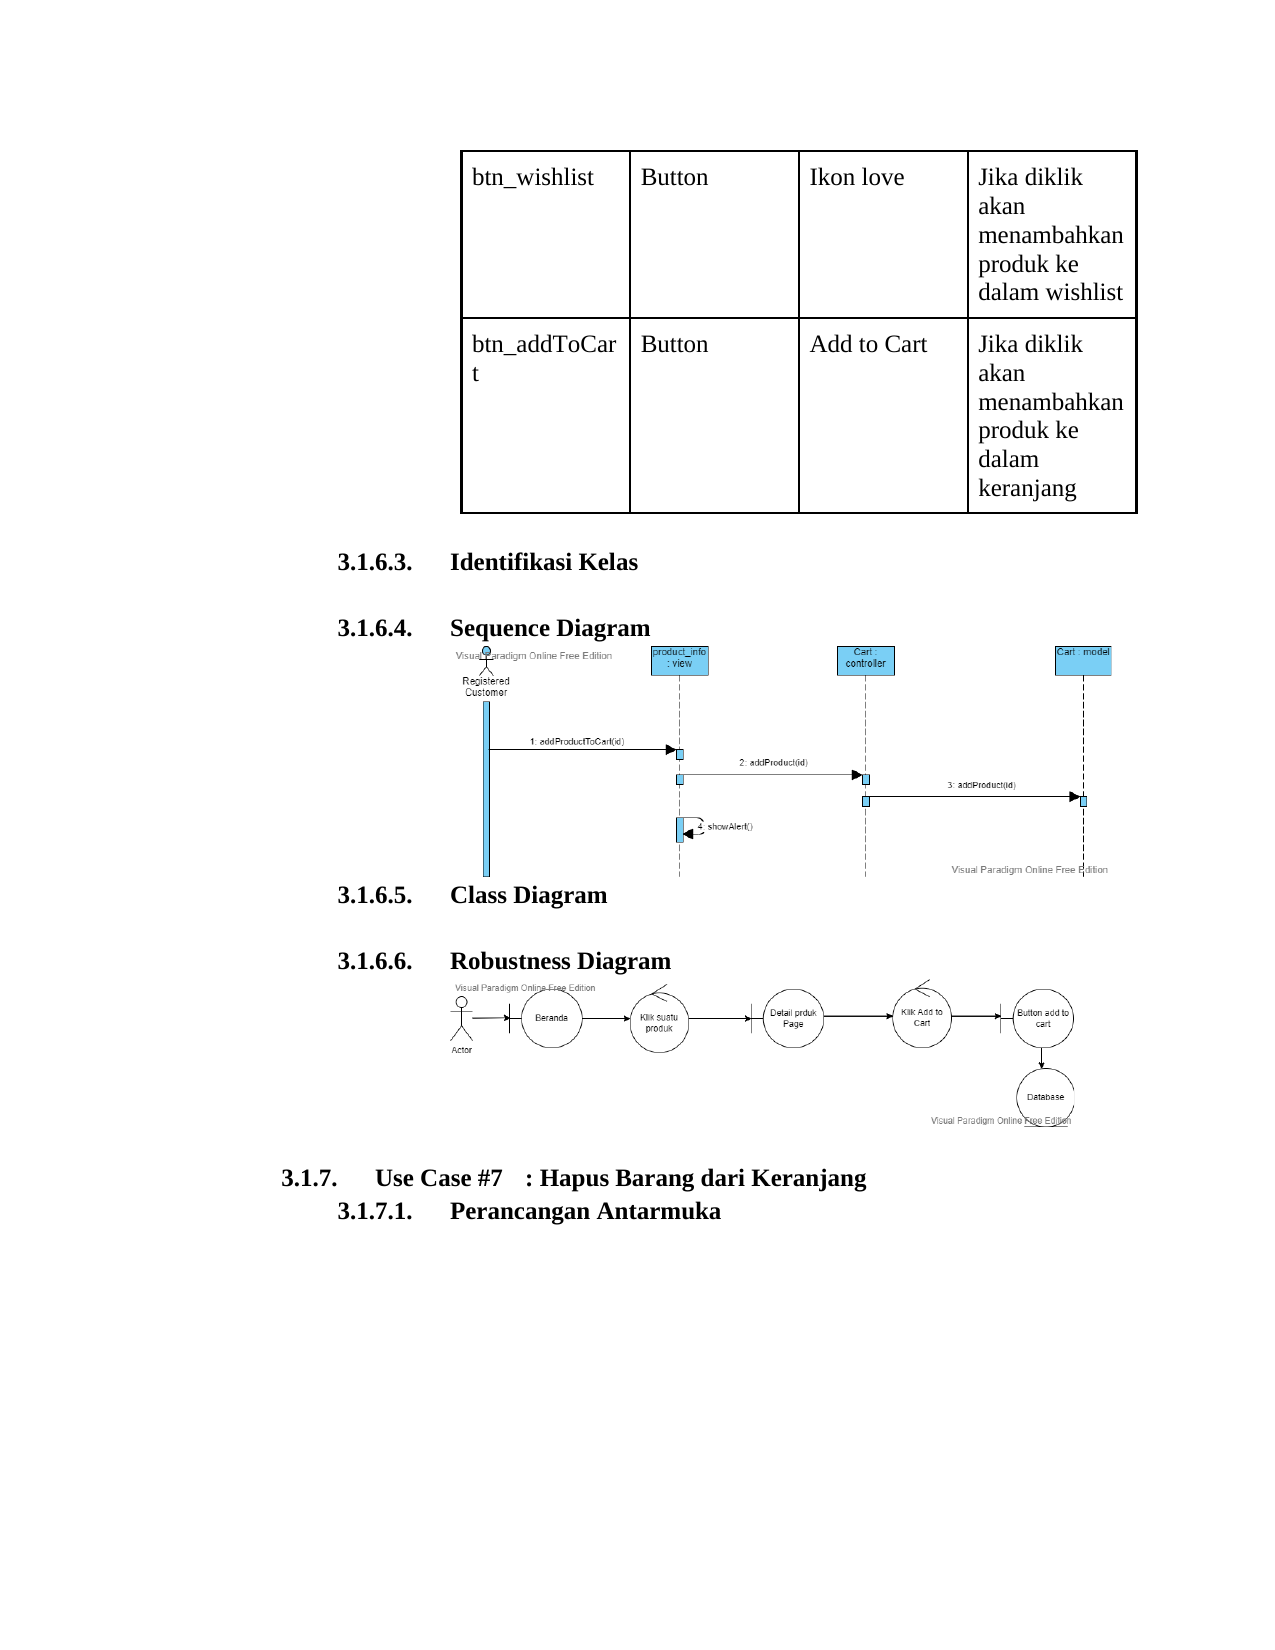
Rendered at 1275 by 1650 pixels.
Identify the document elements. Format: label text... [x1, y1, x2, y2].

list Identifikasi Kelas [412, 547, 1125, 576]
list Perancangan Antarmuka [412, 1196, 1125, 1225]
list Robustness Diagram [412, 946, 1125, 975]
table_cell Button [631, 319, 798, 512]
table_cell btn_wishlist [463, 152, 629, 317]
list Class Diagram [412, 880, 1125, 909]
table_cell btn_addToCart [463, 319, 629, 512]
list Use Case #7 : Hapus Barang dari Keranjang [337, 1163, 1125, 1192]
table_cell Add to Cart [800, 319, 967, 512]
table_cell Jika diklik akan menambahkan produk ke dalam wishlist [969, 152, 1135, 317]
list Sequence Diagram [412, 613, 1125, 642]
table_cell Jika diklik akan menambahkan produk ke dalam keranjang [969, 319, 1135, 512]
picture [450, 646, 1112, 877]
table_cell Button [631, 152, 798, 317]
table_cell Ikon love [800, 152, 967, 317]
picture [450, 979, 1075, 1127]
